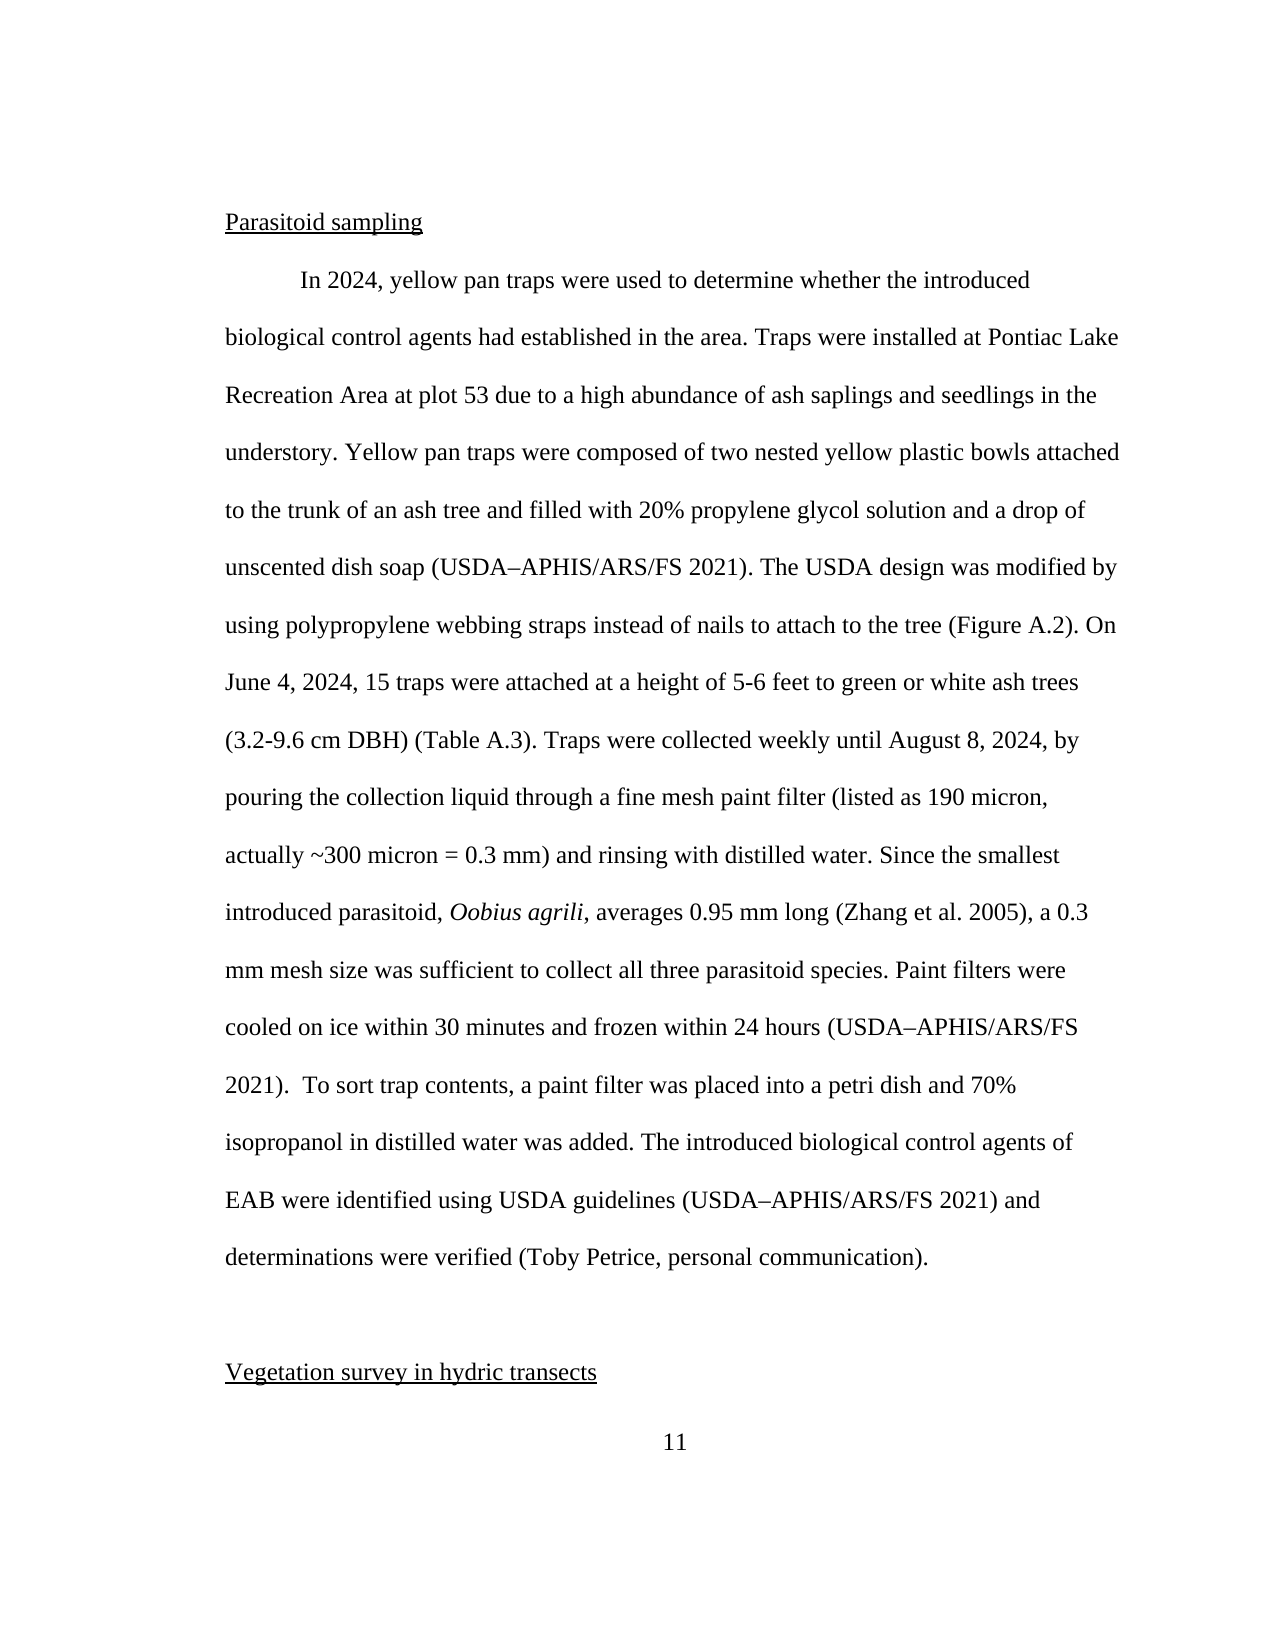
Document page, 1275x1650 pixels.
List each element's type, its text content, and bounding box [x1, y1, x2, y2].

text Vegetation survey in hydric transects [225, 1357, 1125, 1386]
text In 2024, yellow pan traps were used to determine whether the introduced biological control agents had established in the area. Traps were installed at Pontiac Lake Recreation Area at plot 53 due to a high abundance of ash saplings and seedlings in the understory. Yellow pan traps were composed of two nested yellow plastic bowls attached to the trunk of an ash tree and filled with 20% propylene glycol solution and a drop of unscented dish soap (USDA–APHIS/ARS/FS 2021). The USDA design was modified by using polypropylene webbing straps instead of nails to attach to the tree (Figure A.2). On June 4, 2024, 15 traps were attached at a height of 5-6 feet to green or white ash trees (3.2-9.6 cm DBH) (Table A.3). Traps were collected weekly until August 8, 2024, by pouring the collection liquid through a fine mesh paint filter (listed as 190 micron, actually ~300 micron = 0.3 mm) and rinsing with distilled water. Since the smallest introduced parasitoid, Oobius agrili, averages 0.95 mm long (Zhang et al. 2005), a 0.3 mm mesh size was sufficient to collect all three parasitoid species. Paint filters were cooled on ice within 30 minutes and frozen within 24 hours (USDA–APHIS/ARS/FS 2021). To sort trap contents, a paint filter was placed into a petri dish and 70% isopropanol in distilled water was added. The introduced biological control agents of EAB were identified using USDA guidelines (USDA–APHIS/ARS/FS 2021) and determinations were verified (Toby Petrice, personal communication). [225, 265, 1125, 1271]
text Parasitoid sampling [225, 207, 1125, 236]
